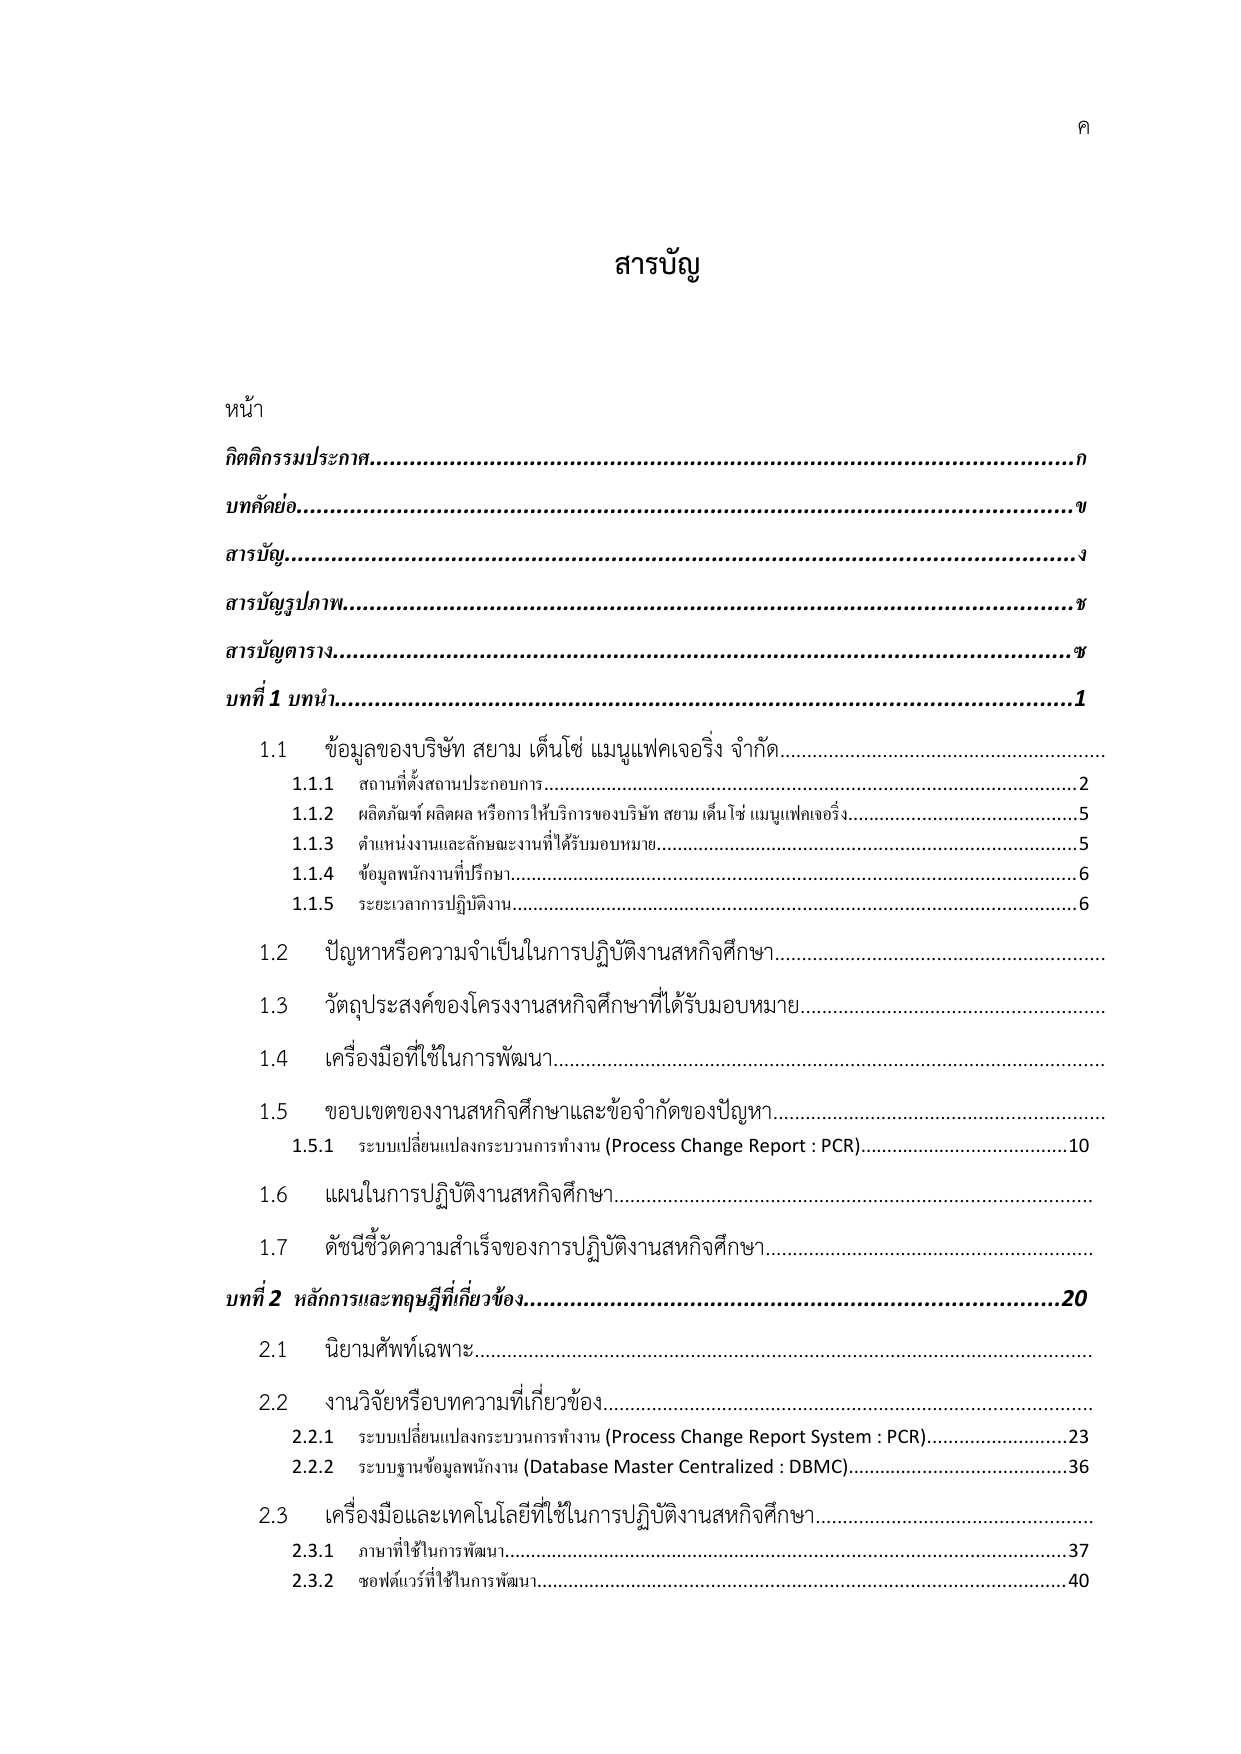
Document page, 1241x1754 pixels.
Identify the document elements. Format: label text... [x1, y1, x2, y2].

subtitle สารบัญ [225, 237, 1090, 284]
